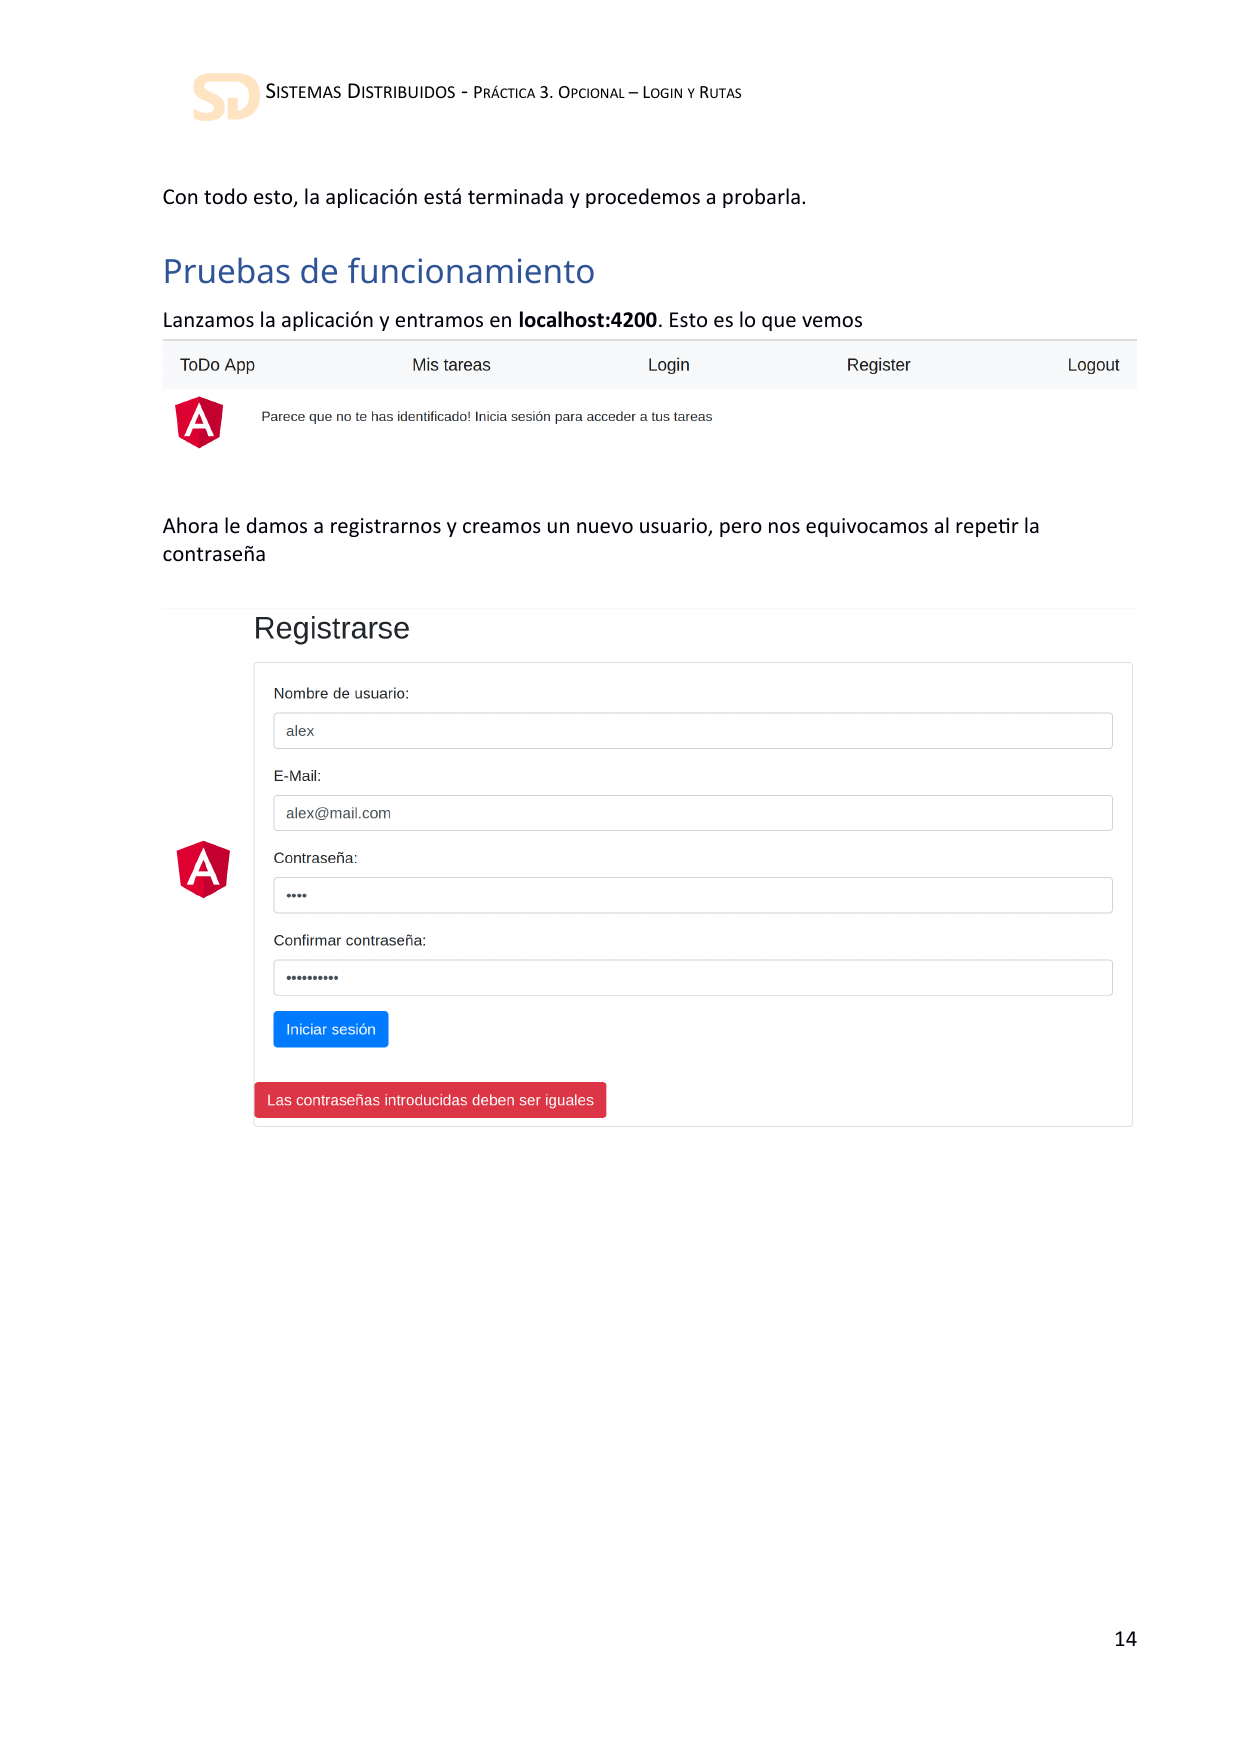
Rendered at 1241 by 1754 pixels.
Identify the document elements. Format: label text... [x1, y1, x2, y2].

text Con todo esto, la aplicación está terminada y procedemos a probarla. [162, 182, 1137, 210]
text Ahora le damos a registrarnos y creamos un nuevo usuario, pero nos equivocamos al repetir la contraseña [162, 512, 1137, 568]
text Lanzamos la aplicación y entramos en localhost:4200. Esto es lo que vemos [162, 305, 1137, 333]
picture [193, 73, 260, 121]
subtitle Pruebas de funcionamiento [162, 247, 1137, 293]
picture [162, 339, 1137, 471]
picture [162, 608, 1137, 1161]
